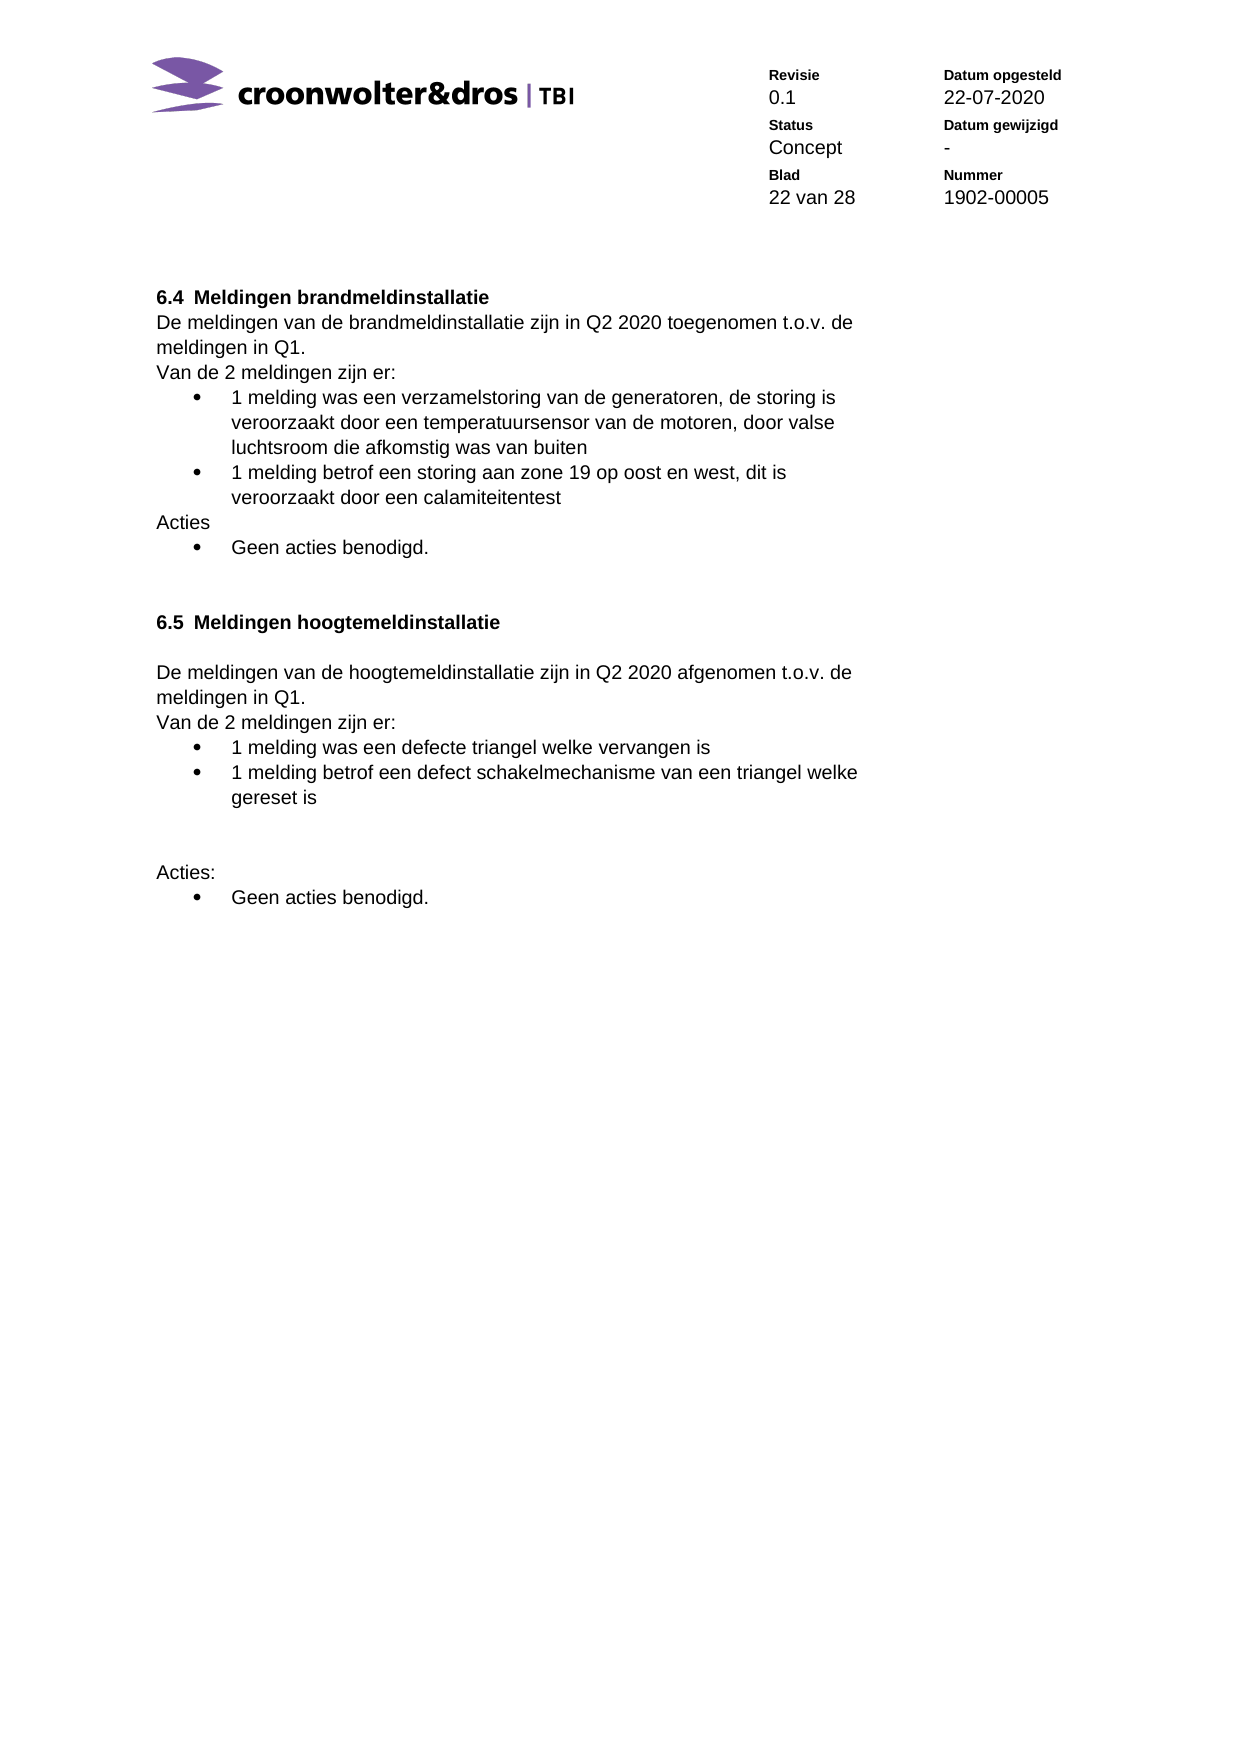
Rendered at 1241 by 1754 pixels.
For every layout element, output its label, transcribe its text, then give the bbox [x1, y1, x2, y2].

list 1 melding betrof een storing aan zone 19 op oost en west, dit is veroorzaakt door een calamiteitentest [194, 458, 893, 508]
text De meldingen van de hoogtemeldinstallatie zijn in Q2 2020 afgenomen t.o.v. de meldingen in Q1. [156, 658, 893, 708]
text De meldingen van de brandmeldinstallatie zijn in Q2 2020 toegenomen t.o.v. de meldingen in Q1. [156, 308, 893, 358]
picture [0, 0, 581, 116]
text Van de 2 meldingen zijn er: [156, 708, 893, 733]
list Geen acties benodigd. [194, 883, 893, 908]
subtitle Meldingen brandmeldinstallatie [156, 283, 893, 308]
list Geen acties benodigd. [194, 533, 893, 558]
list 1 melding betrof een defect schakelmechanisme van een triangel welke gereset is [194, 758, 893, 808]
list 1 melding was een defecte triangel welke vervangen is [194, 733, 893, 758]
text Acties: [156, 858, 893, 883]
list 1 melding was een verzamelstoring van de generatoren, de storing is veroorzaakt door een temperatuursensor van de motoren, door valse luchtsroom die afkomstig was van buiten [194, 383, 893, 458]
subtitle Meldingen hoogtemeldinstallatie [156, 608, 893, 633]
text Acties [156, 508, 893, 533]
text Van de 2 meldingen zijn er: [156, 358, 893, 383]
